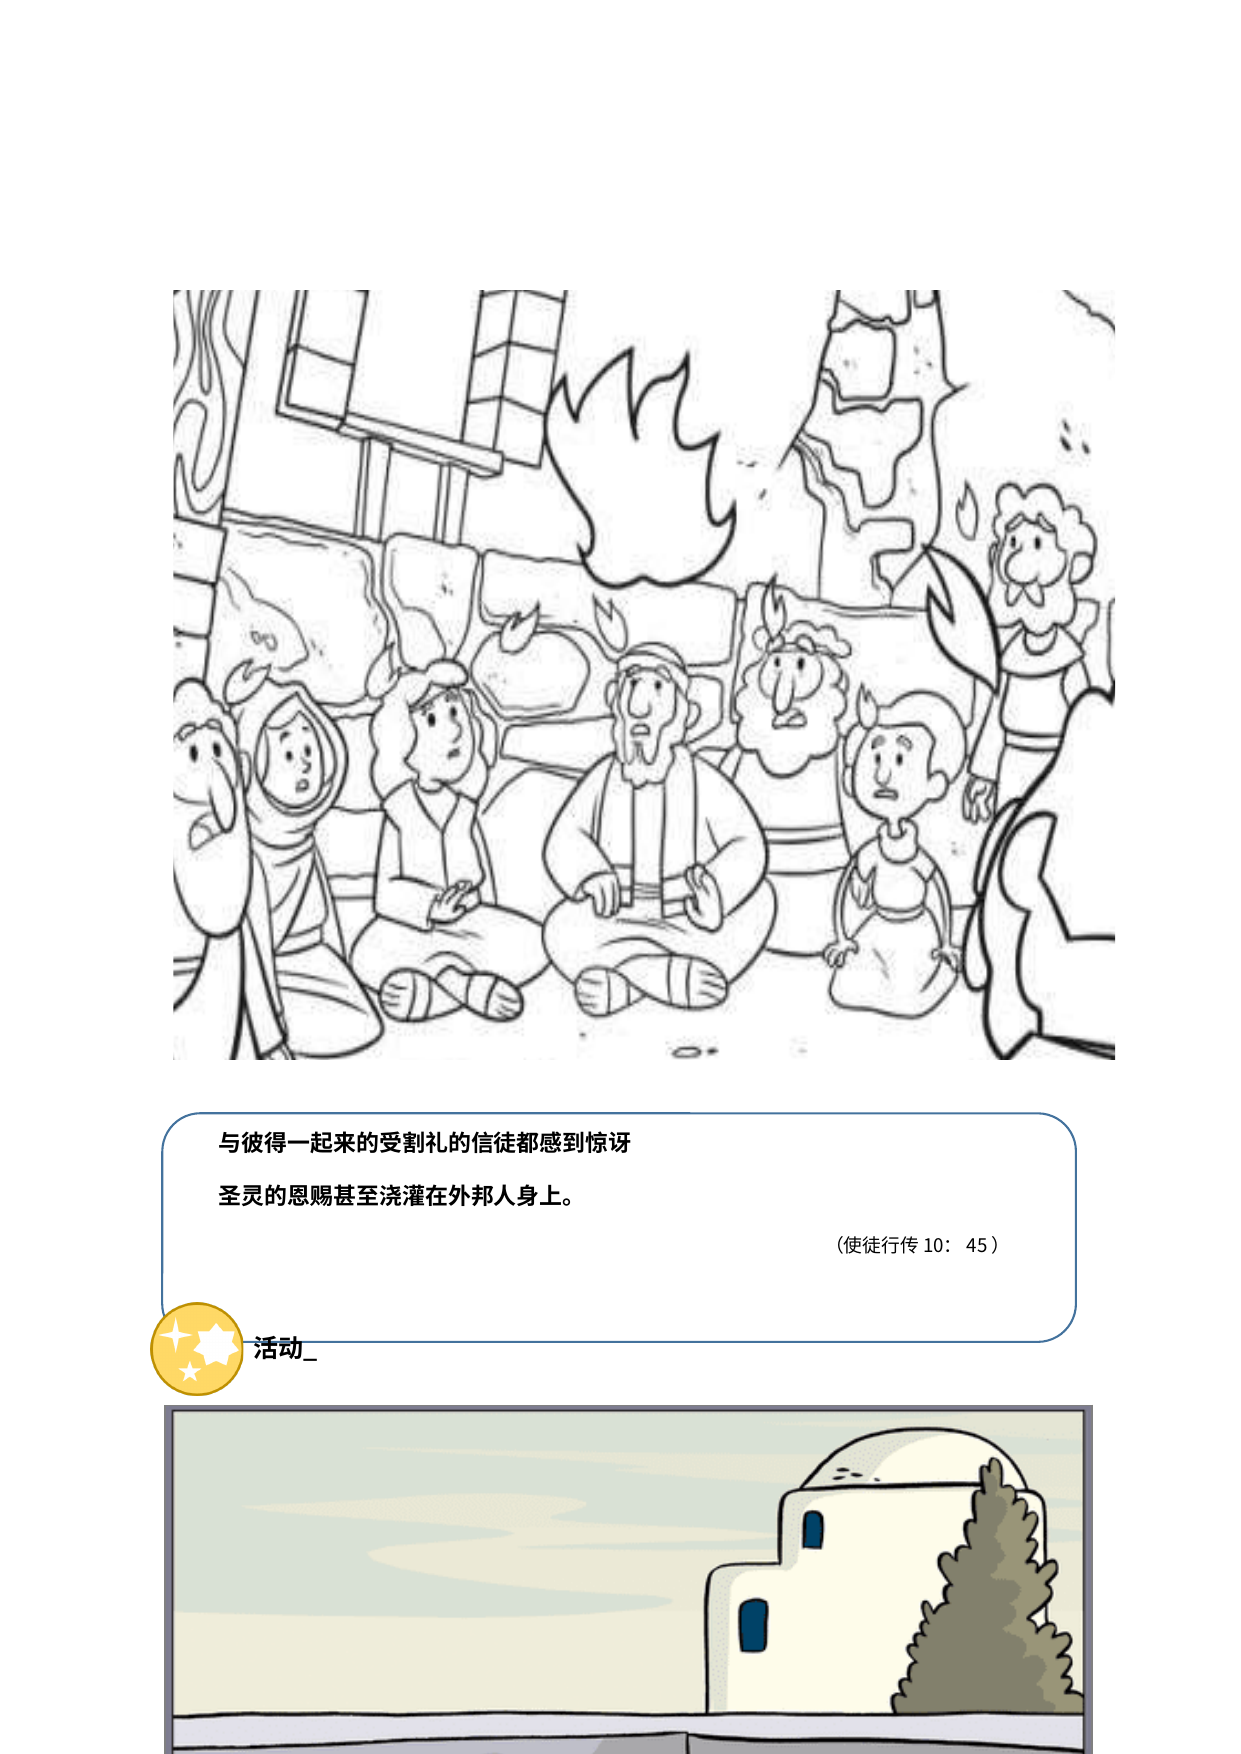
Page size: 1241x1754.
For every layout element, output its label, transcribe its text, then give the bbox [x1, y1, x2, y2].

picture [173, 290, 1116, 1060]
text 与彼得一起来的受割礼的信徒都感到惊讶 [150, 1125, 1090, 1158]
text 圣灵的恩赐甚至浇灌在外邦人身上。 [150, 1178, 1090, 1211]
text （使徒行传 10： 45 ） [150, 1230, 1090, 1257]
picture [150, 1302, 244, 1396]
picture [166, 1406, 1091, 1754]
text 活动_ [244, 1329, 1090, 1365]
